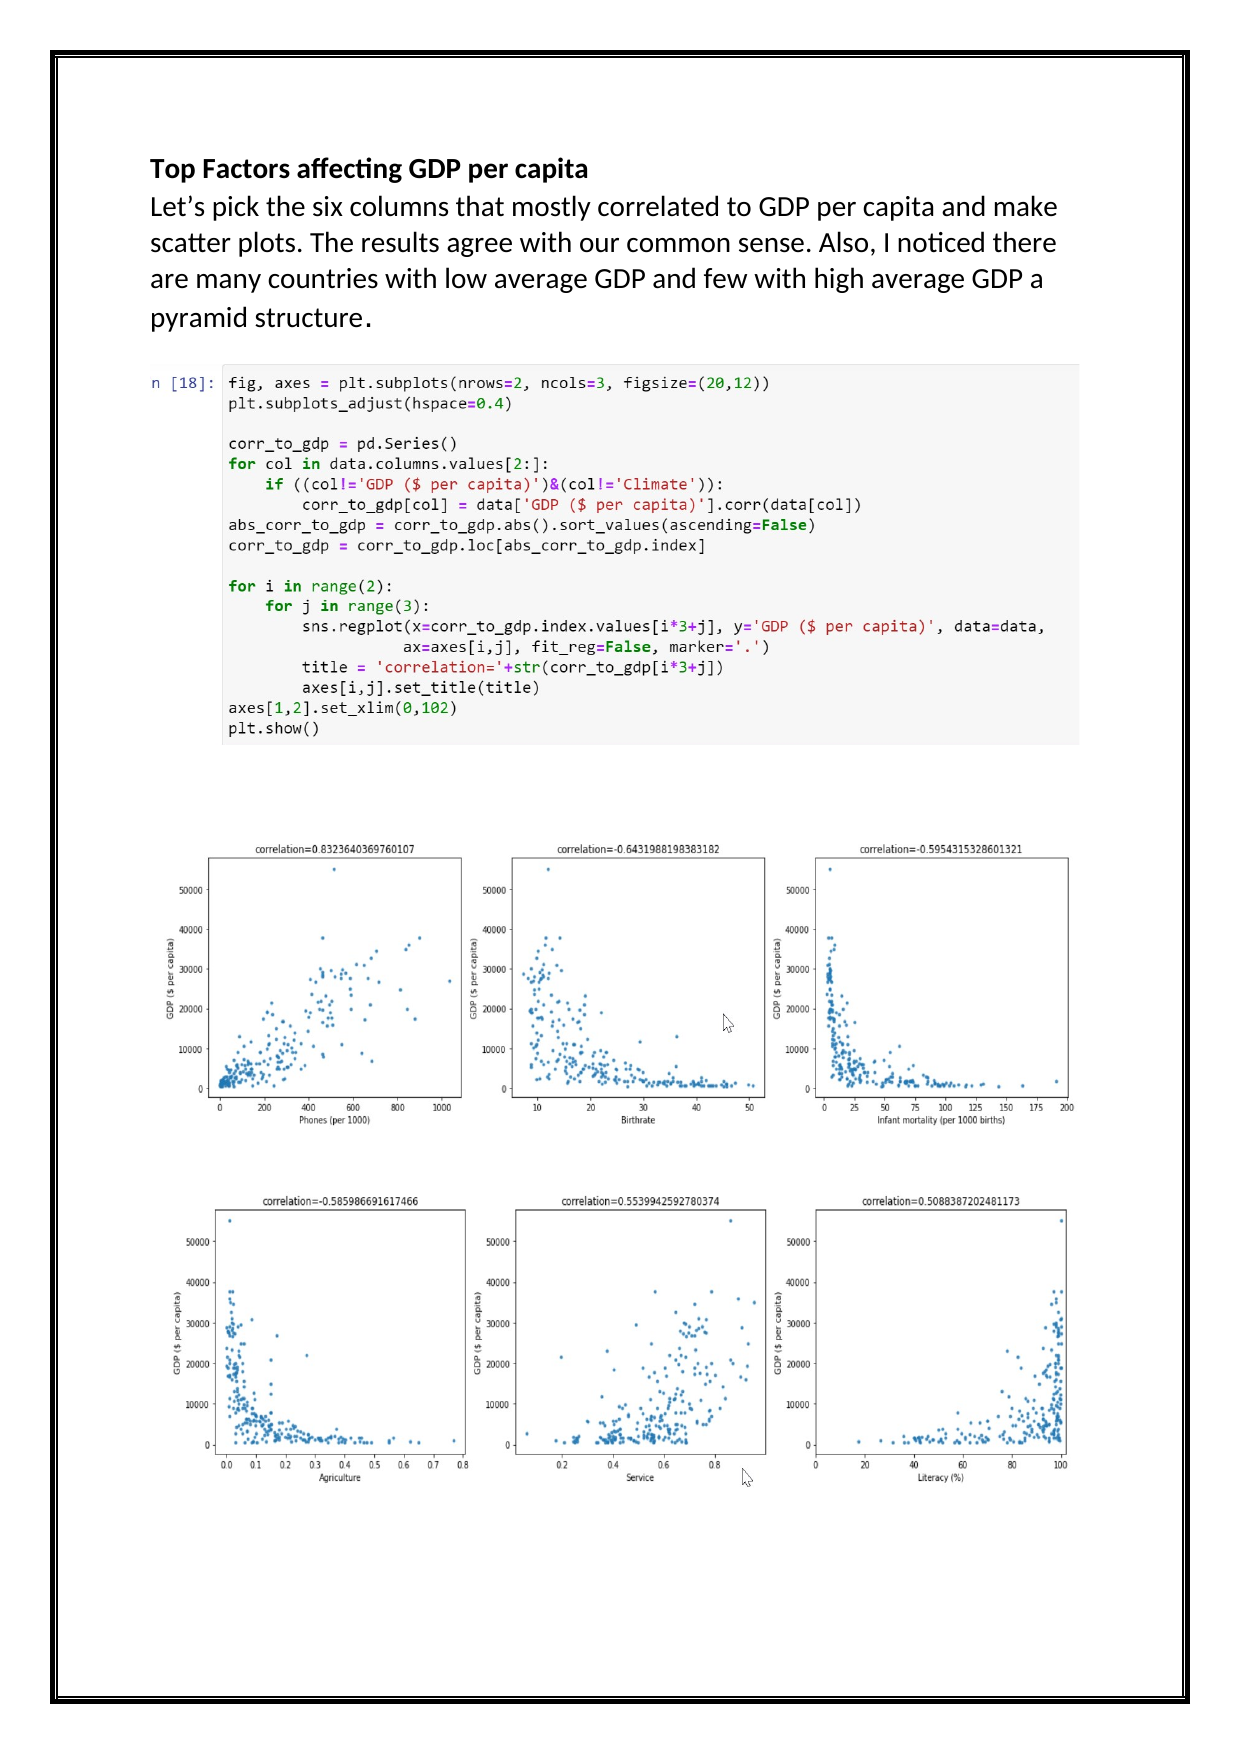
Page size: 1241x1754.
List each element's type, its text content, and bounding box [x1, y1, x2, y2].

text Let’s pick the six columns that mostly correlated to GDP per capita and make scatter plots. The results agree with our common sense. Also, I noticed there are many countries with low average GDP and few with high average GDP a pyramid structure. [150, 188, 1090, 335]
picture [150, 838, 1092, 1149]
picture [150, 364, 1080, 745]
picture [150, 1177, 1095, 1509]
subtitle Top Factors affecting GDP per capita [150, 150, 1090, 186]
